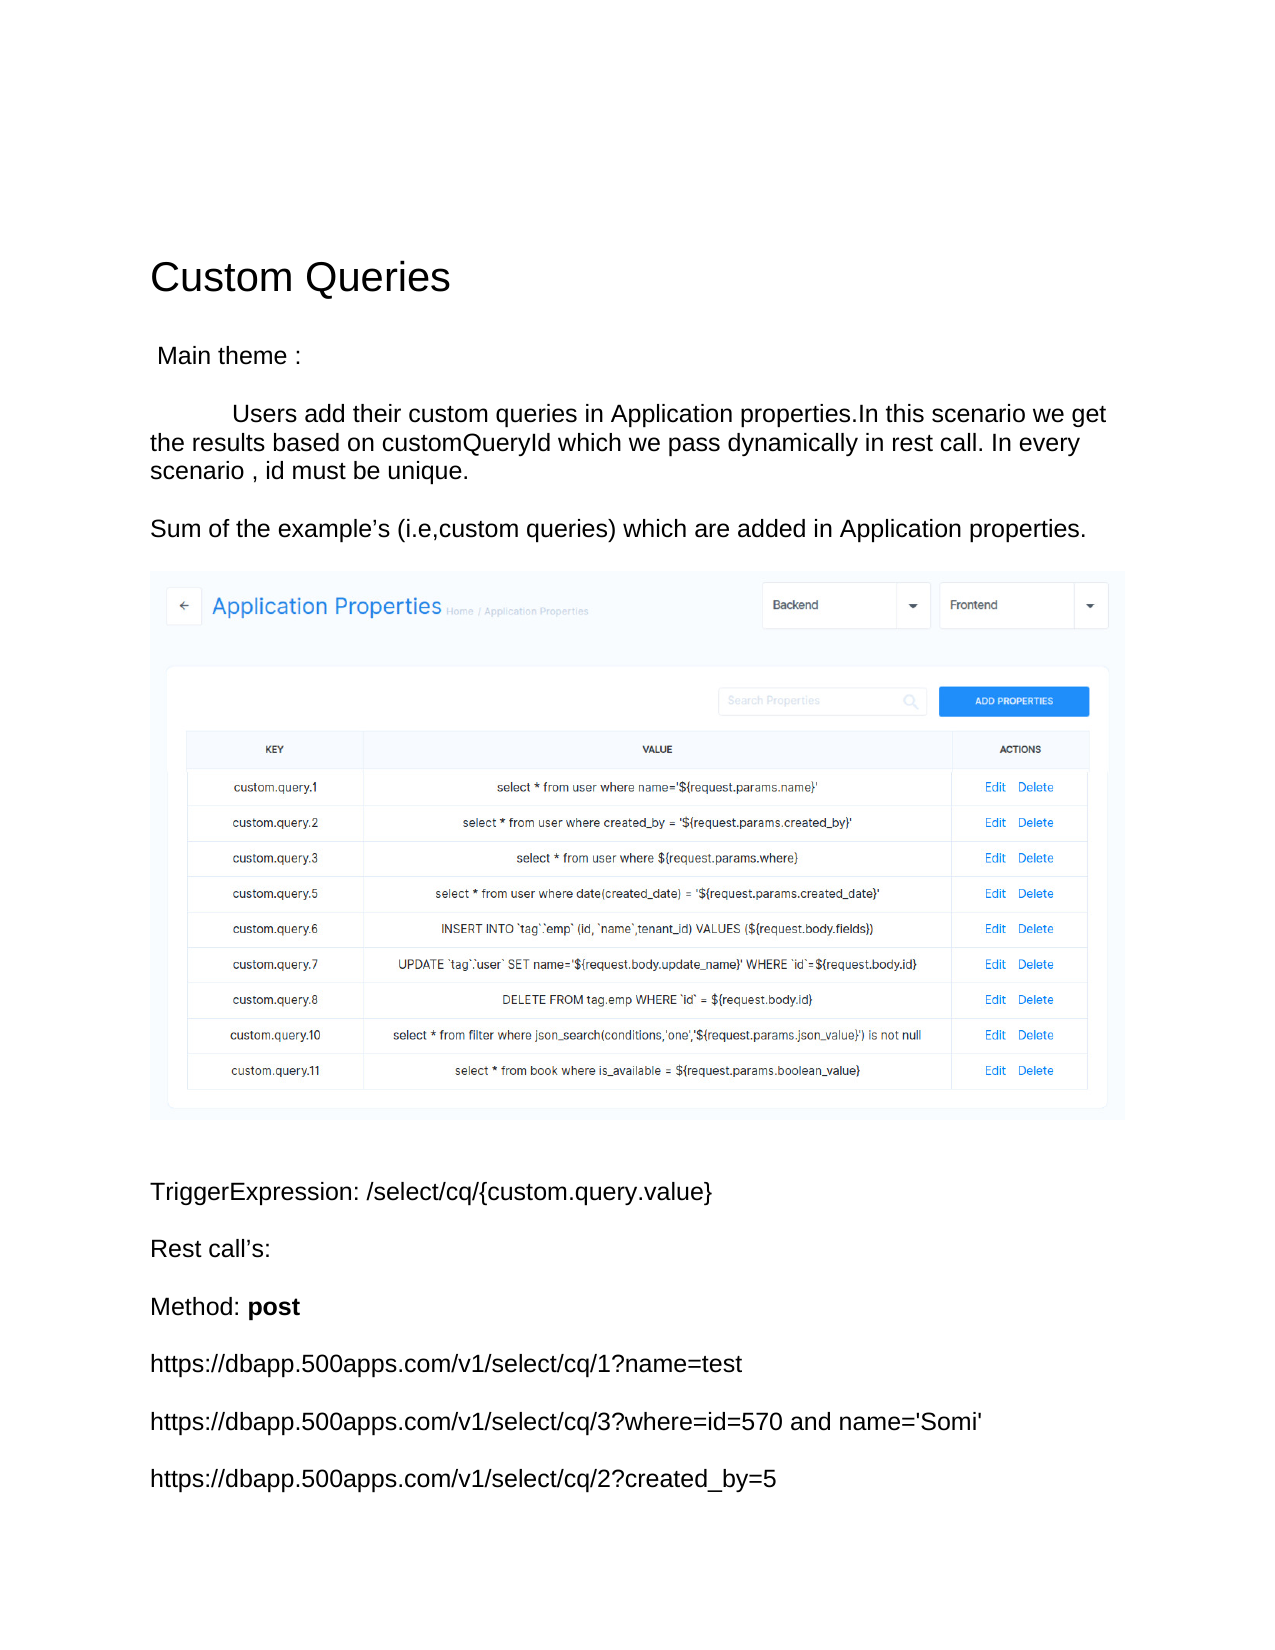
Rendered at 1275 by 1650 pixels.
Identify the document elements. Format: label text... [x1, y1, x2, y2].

text TriggerExpression: /select/cq/{custom.query.value} [150, 1177, 1125, 1205]
text Method: post [150, 1292, 1125, 1320]
subtitle Custom Queries [150, 252, 1125, 300]
text https://dbapp.500apps.com/v1/select/cq/3?where=id=570 and name='Somi' [150, 1407, 1125, 1435]
text Main theme : [150, 341, 1125, 370]
text https://dbapp.500apps.com/v1/select/cq/1?name=test [150, 1349, 1125, 1378]
text Rest call’s: [150, 1234, 1125, 1263]
text https://dbapp.500apps.com/v1/select/cq/2?created_by=5 [150, 1464, 1125, 1493]
text Sum of the example’s (i.e,custom queries) which are added in Application properties. [150, 514, 1125, 542]
text Users add their custom queries in Application properties.In this scenario we get the results based on customQueryId which we pass dynamically in rest call. In every scenario , id must be unique. [150, 399, 1125, 485]
picture [150, 571, 1125, 1120]
